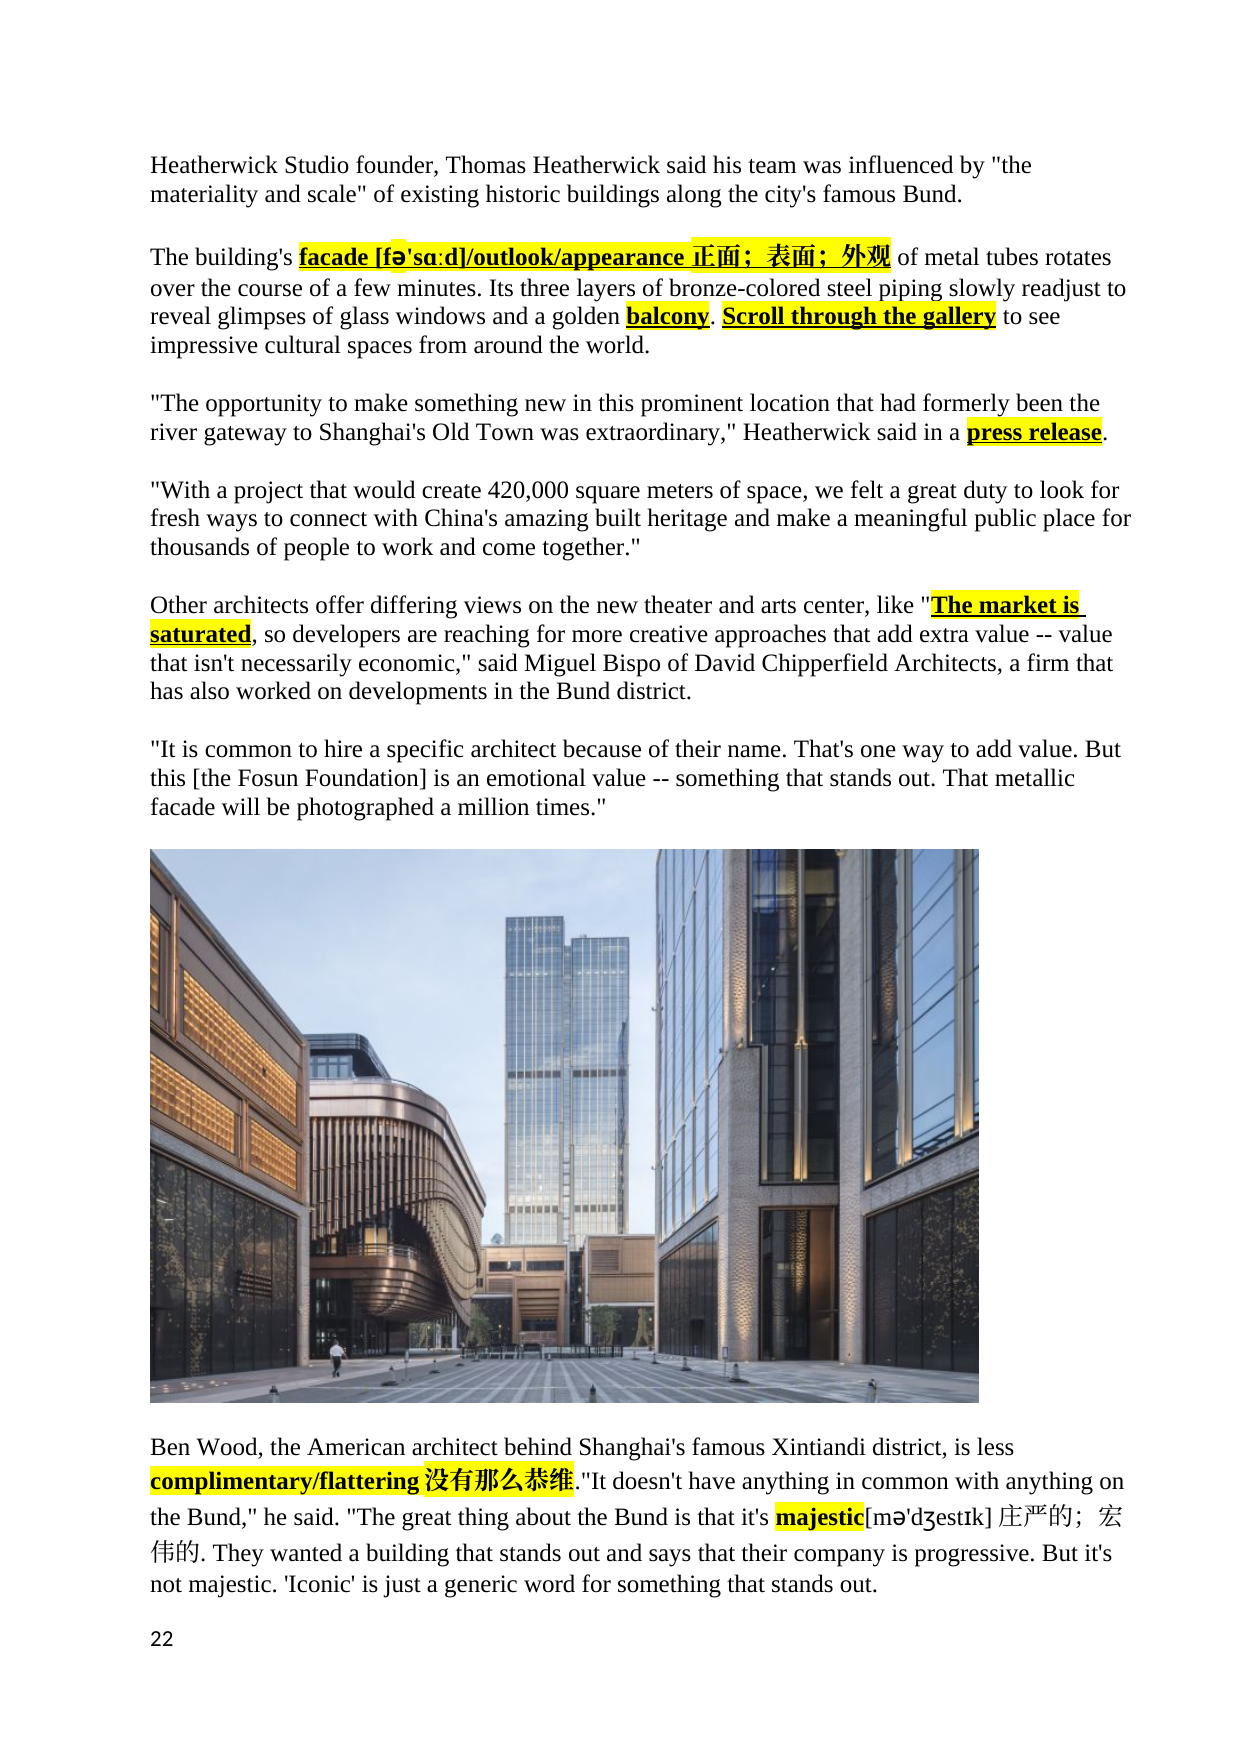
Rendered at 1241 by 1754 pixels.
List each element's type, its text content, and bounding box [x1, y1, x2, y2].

text Ben Wood, the American architect behind Shanghai's famous Xintiandi district, is less complimentary/flattering没有那么恭维."It doesn't have anything in common with anything on the Bund," he said. "The great thing about the Bund is that it's majestic[mə'dʒestɪk] 庄严的；宏伟的. They wanted a building that stands out and says that their company is progressive. But it's not majestic. 'Iconic' is just a generic word for something that stands out. [150, 1432, 1137, 1598]
text Other architects offer differing views on the new theater and arts center, like "The market is saturated, so developers are reaching for more creative approaches that add extra value -- value that isn't necessarily economic," said Miguel Bispo of David Chipperfield Architects, a firm that has also worked on developments in the Bund district. [150, 590, 1137, 705]
text "It is common to hire a specific architect because of their name. That's one way to add value. But this [the Fosun Foundation] is an emotional value -- something that stands out. That metallic facade will be photographed a million times." [150, 734, 1137, 821]
text The building's facade [fə'sɑːd]/outlook/appearance 正面；表面；外观 of metal tubes rotates over the course of a few minutes. Its three layers of bronze-colored steel piping slowly readjust to reveal glimpses of glass windows and a golden balcony. Scroll through the gallery to see impressive cultural spaces from around the world. [150, 237, 1137, 359]
text "With a project that would create 420,000 square meters of space, we felt a great duty to look for fresh ways to connect with China's amazing built heritage and make a meaningful public place for thousands of people to work and come together." [150, 475, 1137, 561]
text Heatherwick Studio founder, Thomas Heatherwick said his team was influenced by "the materiality and scale" of existing historic buildings along the city's famous Bund. [150, 150, 1137, 207]
picture [150, 849, 979, 1403]
text "The opportunity to make something new in this prominent location that had formerly been the river gateway to Shanghai's Old Town was extraordinary," Heatherwick said in a press release. [150, 388, 1137, 446]
